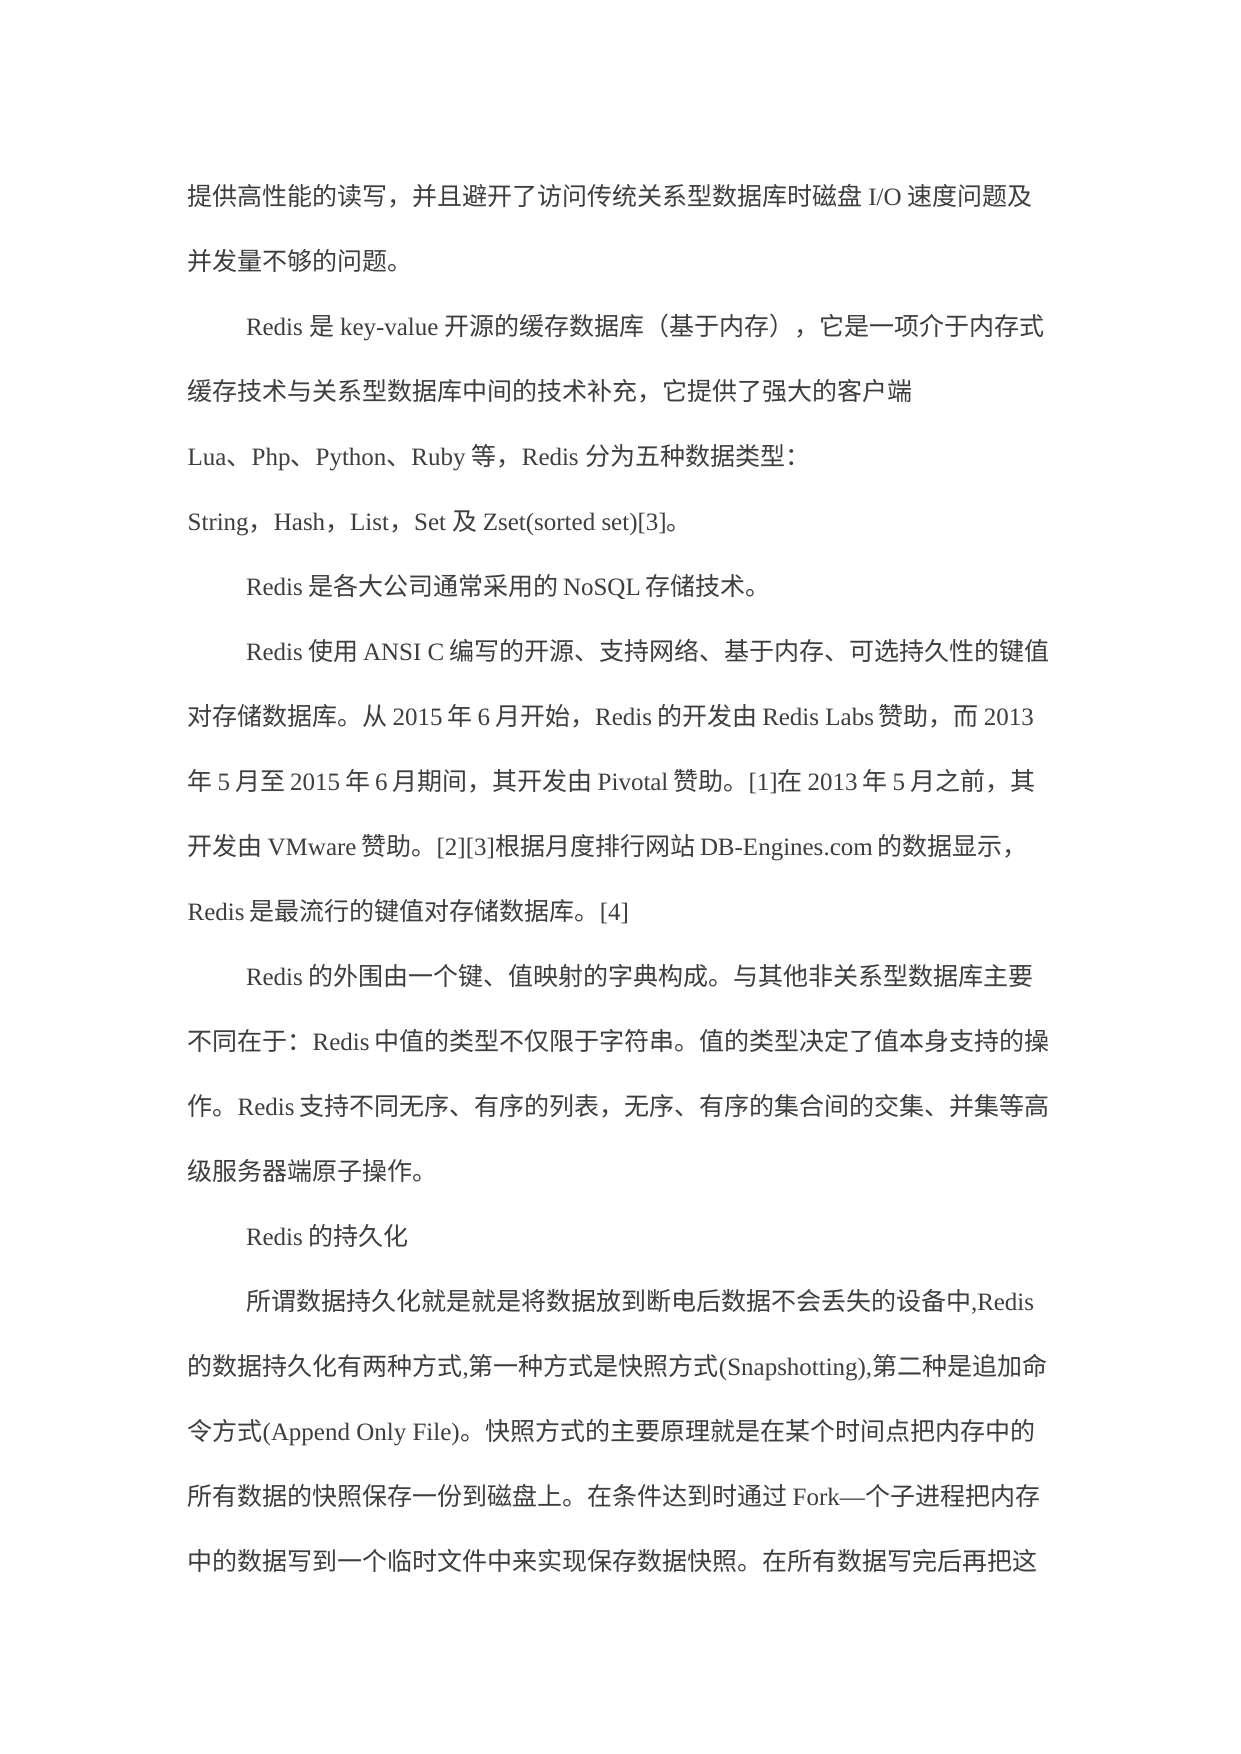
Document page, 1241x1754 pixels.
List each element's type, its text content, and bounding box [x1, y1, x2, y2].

text Redis的持久化 [187, 1202, 1053, 1267]
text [187, 162, 1053, 292]
text Redis使用ANSI C编写的开源、支持网络、基于内存、可选持久性的键值对存储数据库。从2015年6月开始，Redis的开发由Redis Labs赞助，而2013年5月至2015年6月期间，其开发由Pivotal赞助。[1]在2013年5月之前，其开发由VMware赞助。[2][3]根据月度排行网站DB-Engines.com的数据显示，Redis是最流行的键值对存储数据库。[4] [187, 617, 1053, 942]
text Redis 是 key-value 开源的缓存数据库（基于内存），它是一项介于内存式缓存技术与关系型数据库中间的技术补充，它提供了强大的客户端 Lua、Php、Python、Ruby 等，Redis 分为五种数据类型：String，Hash，List，Set 及 Zset(sorted set)[3]。 [187, 292, 1053, 552]
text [187, 1267, 1053, 1592]
text Redis是各大公司通常采用的NoSQL存储技术。 [187, 552, 1053, 617]
text Redis的外围由一个键、值映射的字典构成。与其他非关系型数据库主要不同在于：Redis中值的类型不仅限于字符串。值的类型决定了值本身支持的操作。Redis支持不同无序、有序的列表，无序、有序的集合间的交集、并集等高级服务器端原子操作。 [187, 942, 1053, 1202]
